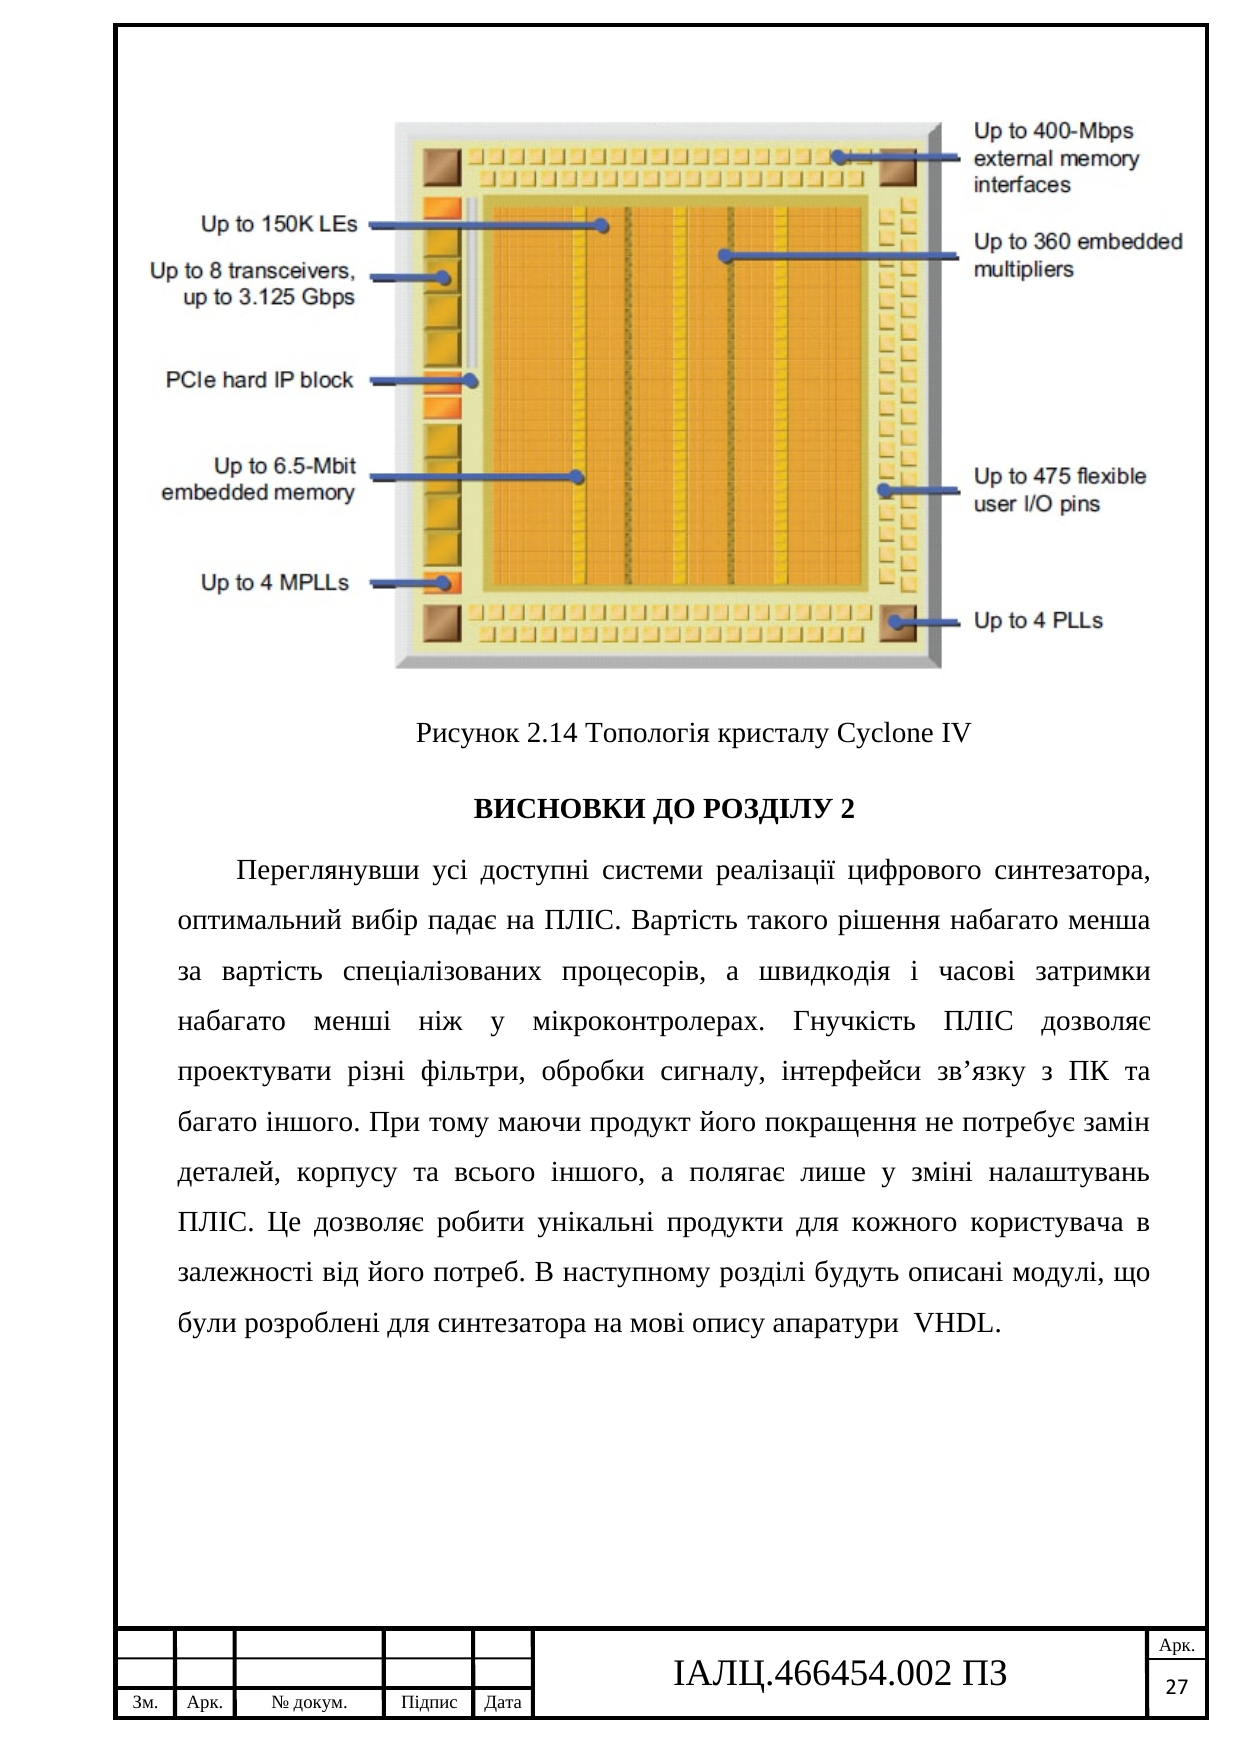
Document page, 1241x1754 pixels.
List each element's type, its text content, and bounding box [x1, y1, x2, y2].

text Рисунок 2.14 Топологія кристалу Cyclone IV [177, 716, 1152, 749]
picture [147, 118, 1187, 685]
subtitle ВИСНОВКИ ДО РОЗДІЛУ 2 [177, 791, 1152, 824]
text Переглянувши усі доступні системи реалізації цифрового синтезатора, оптимальний вибір падає на ПЛІС. Вартість такого рішення набагато менша за вартість спеціалізованих процесорів, а швидкодія і часові затримки набагато менші ніж у мікроконтролерах. Гнучкість ПЛІС дозволяє проектувати різні фільтри, обробки сигналу, інтерфейси зв’язку з ПК та багато іншого. При тому маючи продукт його покращення не потребує замін деталей, корпусу та всього іншого, а полягає лише у зміні налаштувань ПЛІС. Це дозволяє робити унікальні продукти для кожного користувача в залежності від його потреб. В наступному розділі будуть описані модулі, що були розроблені для синтезатора на мові опису апаратури VHDL. [177, 852, 1152, 1338]
